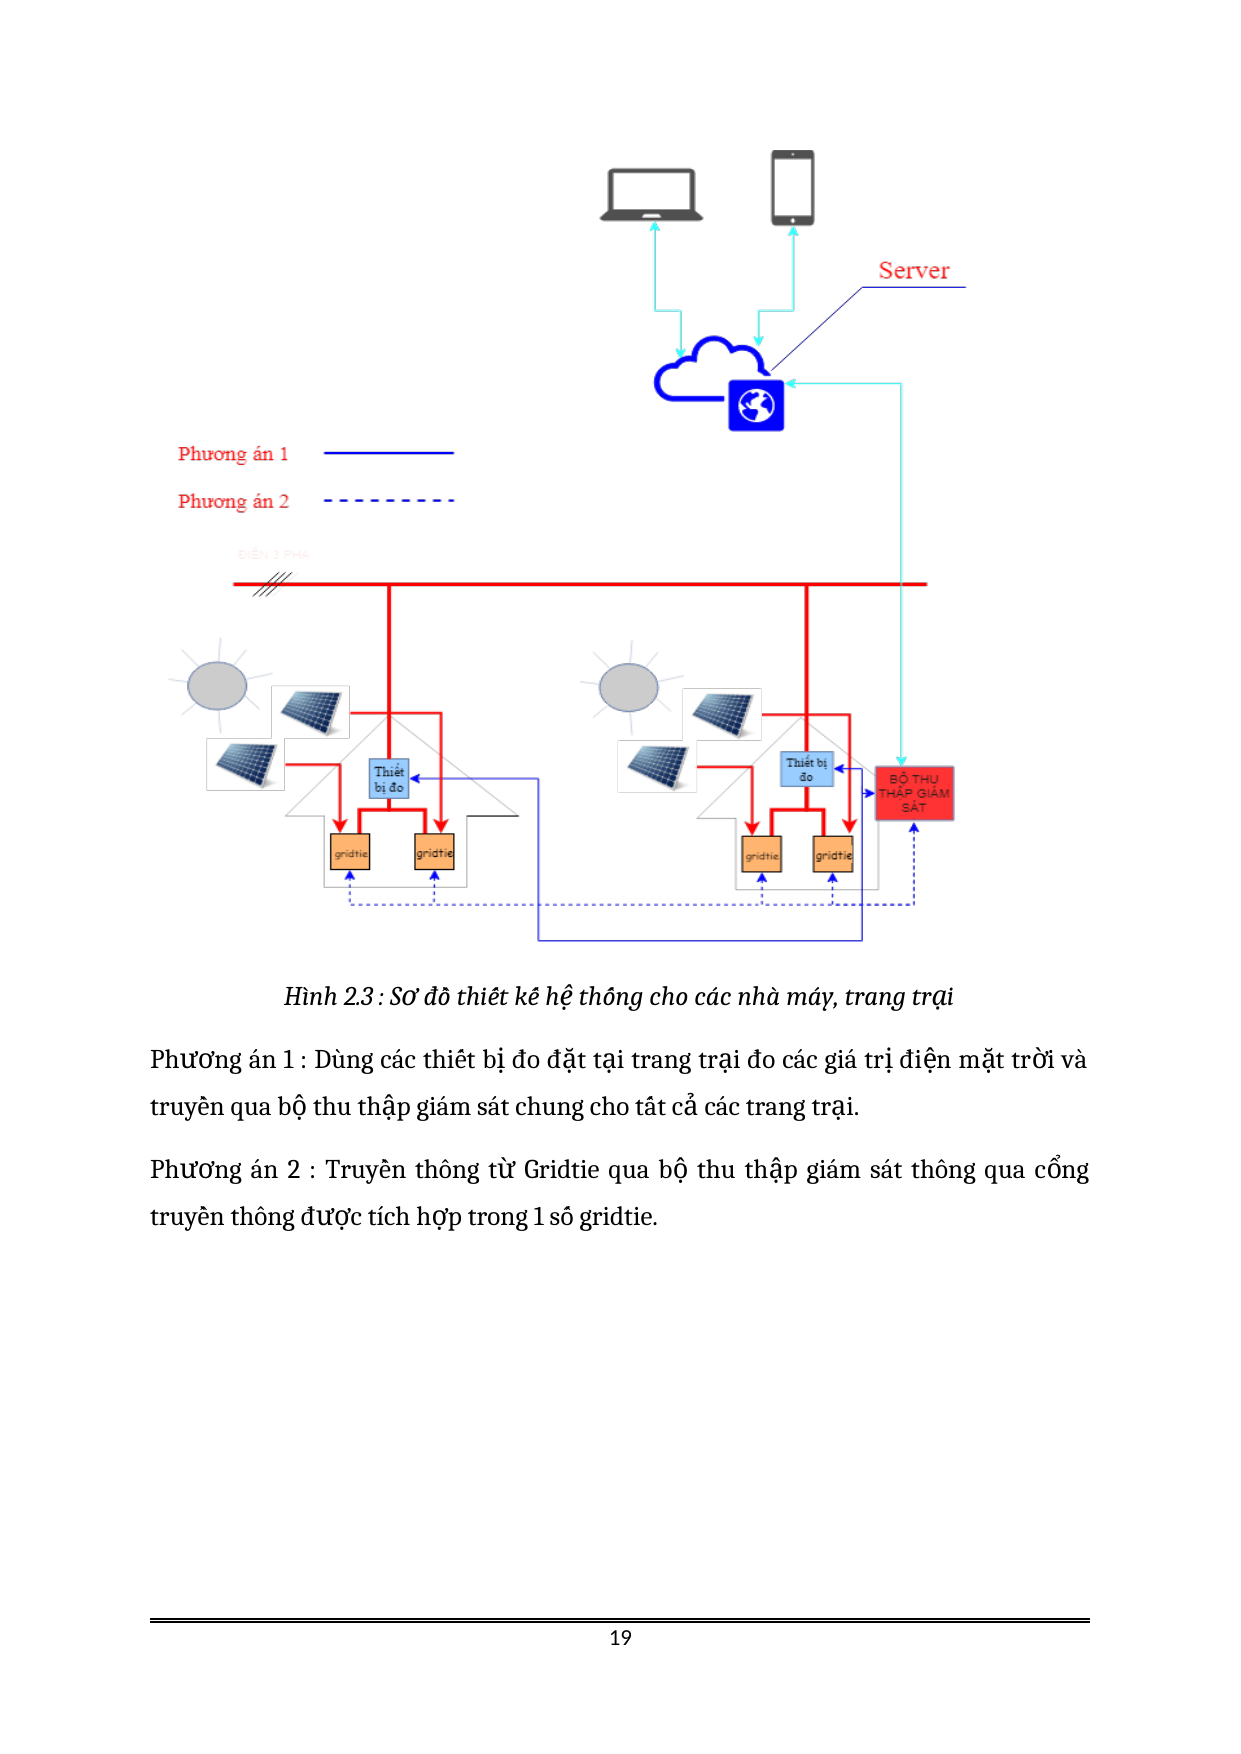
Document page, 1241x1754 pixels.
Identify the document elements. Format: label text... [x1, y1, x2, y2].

picture [150, 150, 968, 951]
text Phương án 2 : Truyền thông từ Gridtie qua bộ thu thập giám sát thông qua cổng truyền thông được tích hợp trong 1 số gridtie. [150, 1154, 1090, 1232]
text Phương án 1 : Dùng các thiết bị đo đặt tại trang trại đo các giá trị điện mặt trời và truyền qua bộ thu thập giám sát chung cho tất cả các trang trại. [150, 1044, 1090, 1122]
text Hình 2.3 : Sơ đồ thiết kế hệ thống cho các nhà máy, trang trại [150, 981, 1090, 1012]
